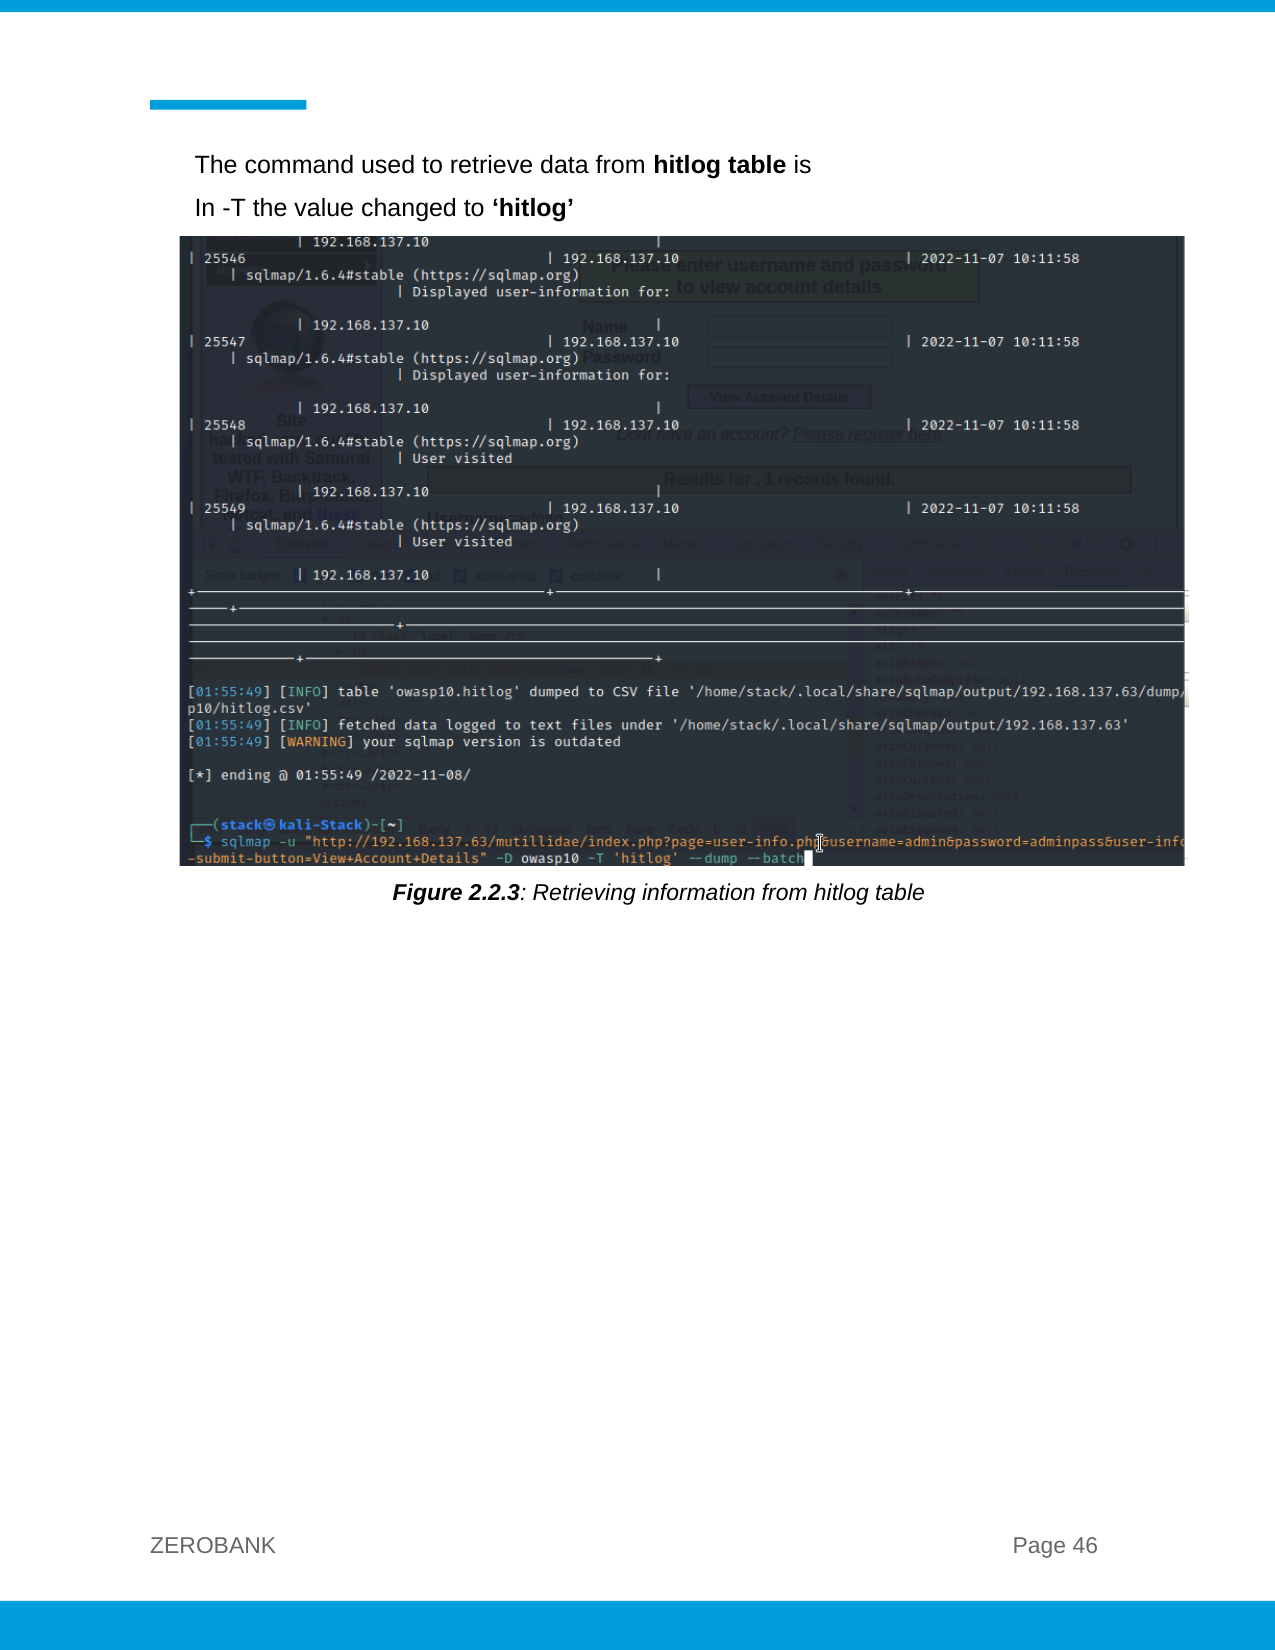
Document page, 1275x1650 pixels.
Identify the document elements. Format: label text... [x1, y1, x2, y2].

list Figure 2.2.3: Retrieving information from hitlog table [179, 879, 1125, 906]
list In -T the value changed to ‘hitlog’ [194, 193, 1125, 222]
list The command used to retrieve data from hitlog table is [179, 150, 1125, 179]
picture [179, 236, 1190, 866]
